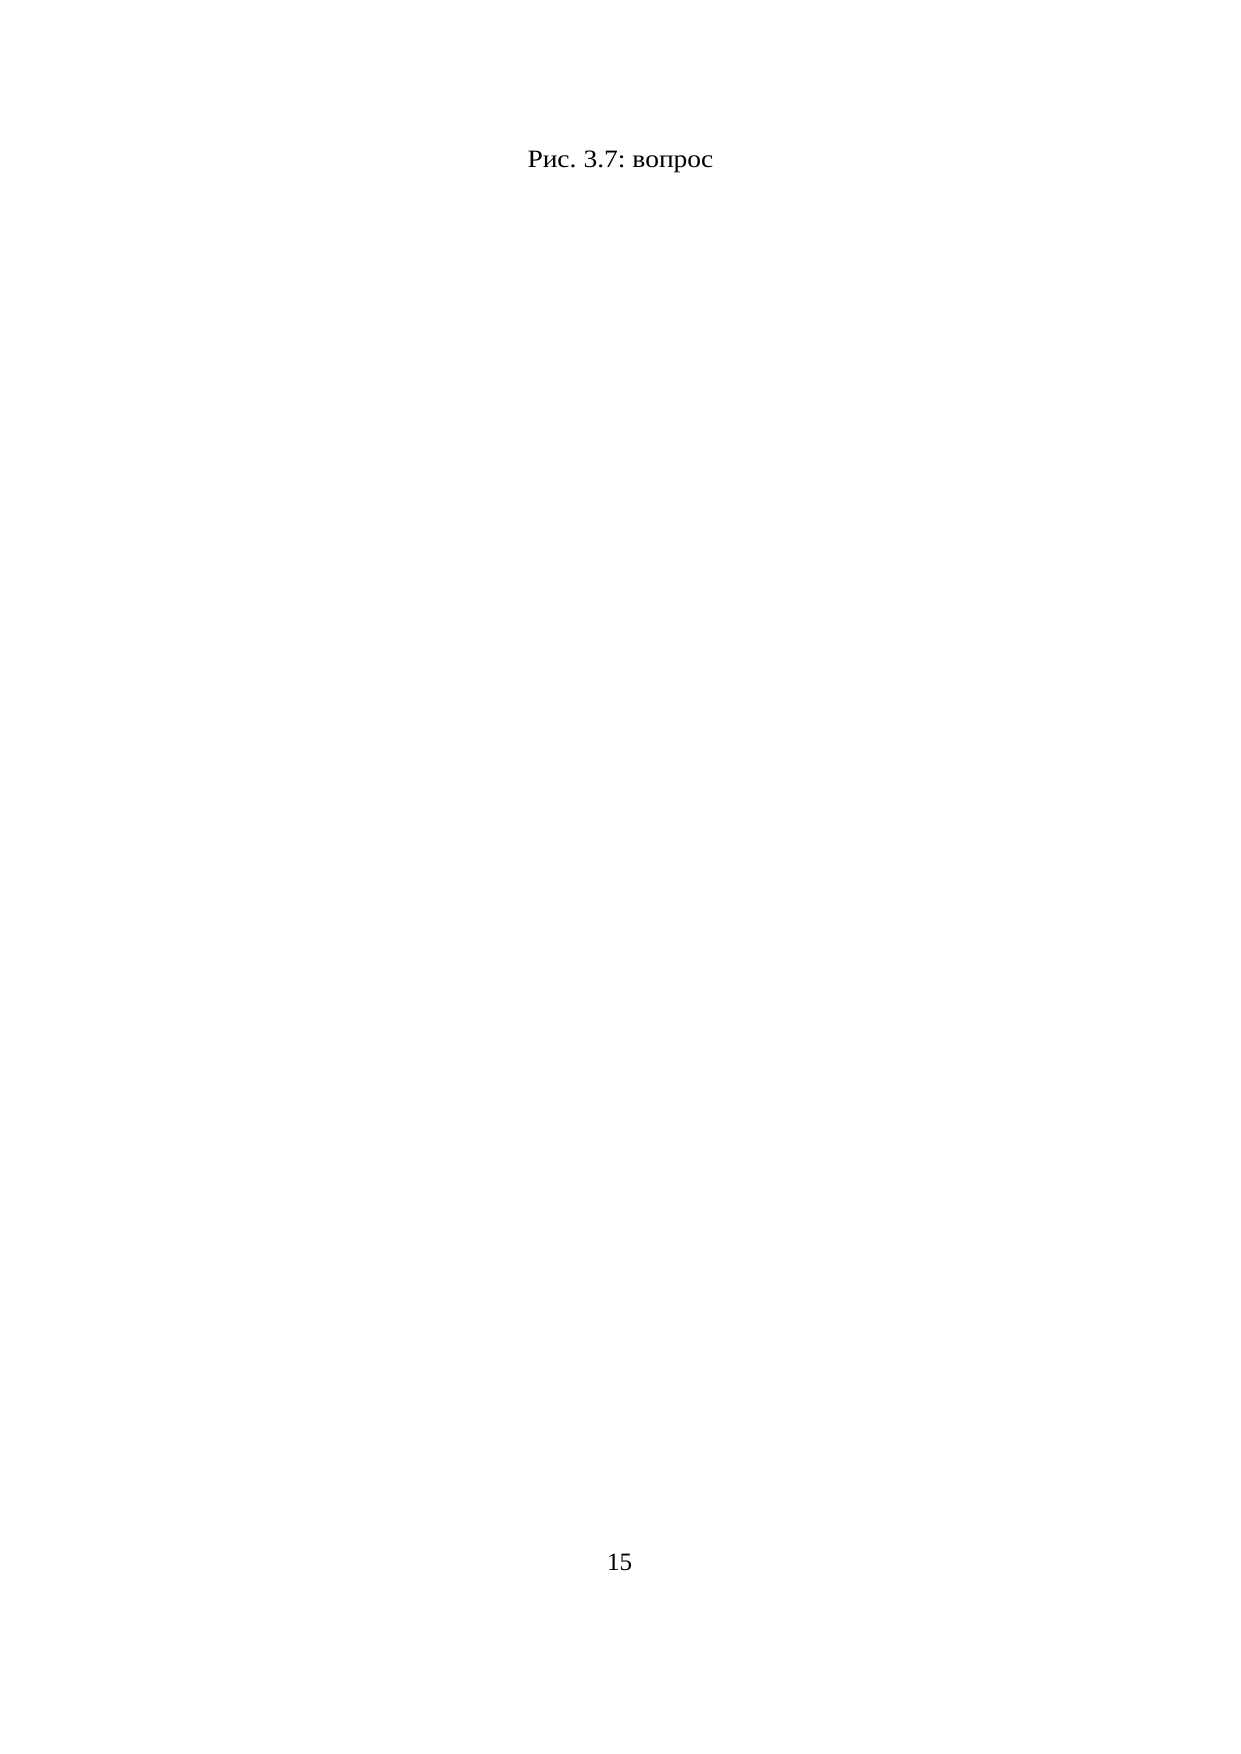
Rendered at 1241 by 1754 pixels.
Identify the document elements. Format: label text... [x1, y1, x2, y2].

text Рис. 3.7: вопрос [171, 144, 1069, 172]
